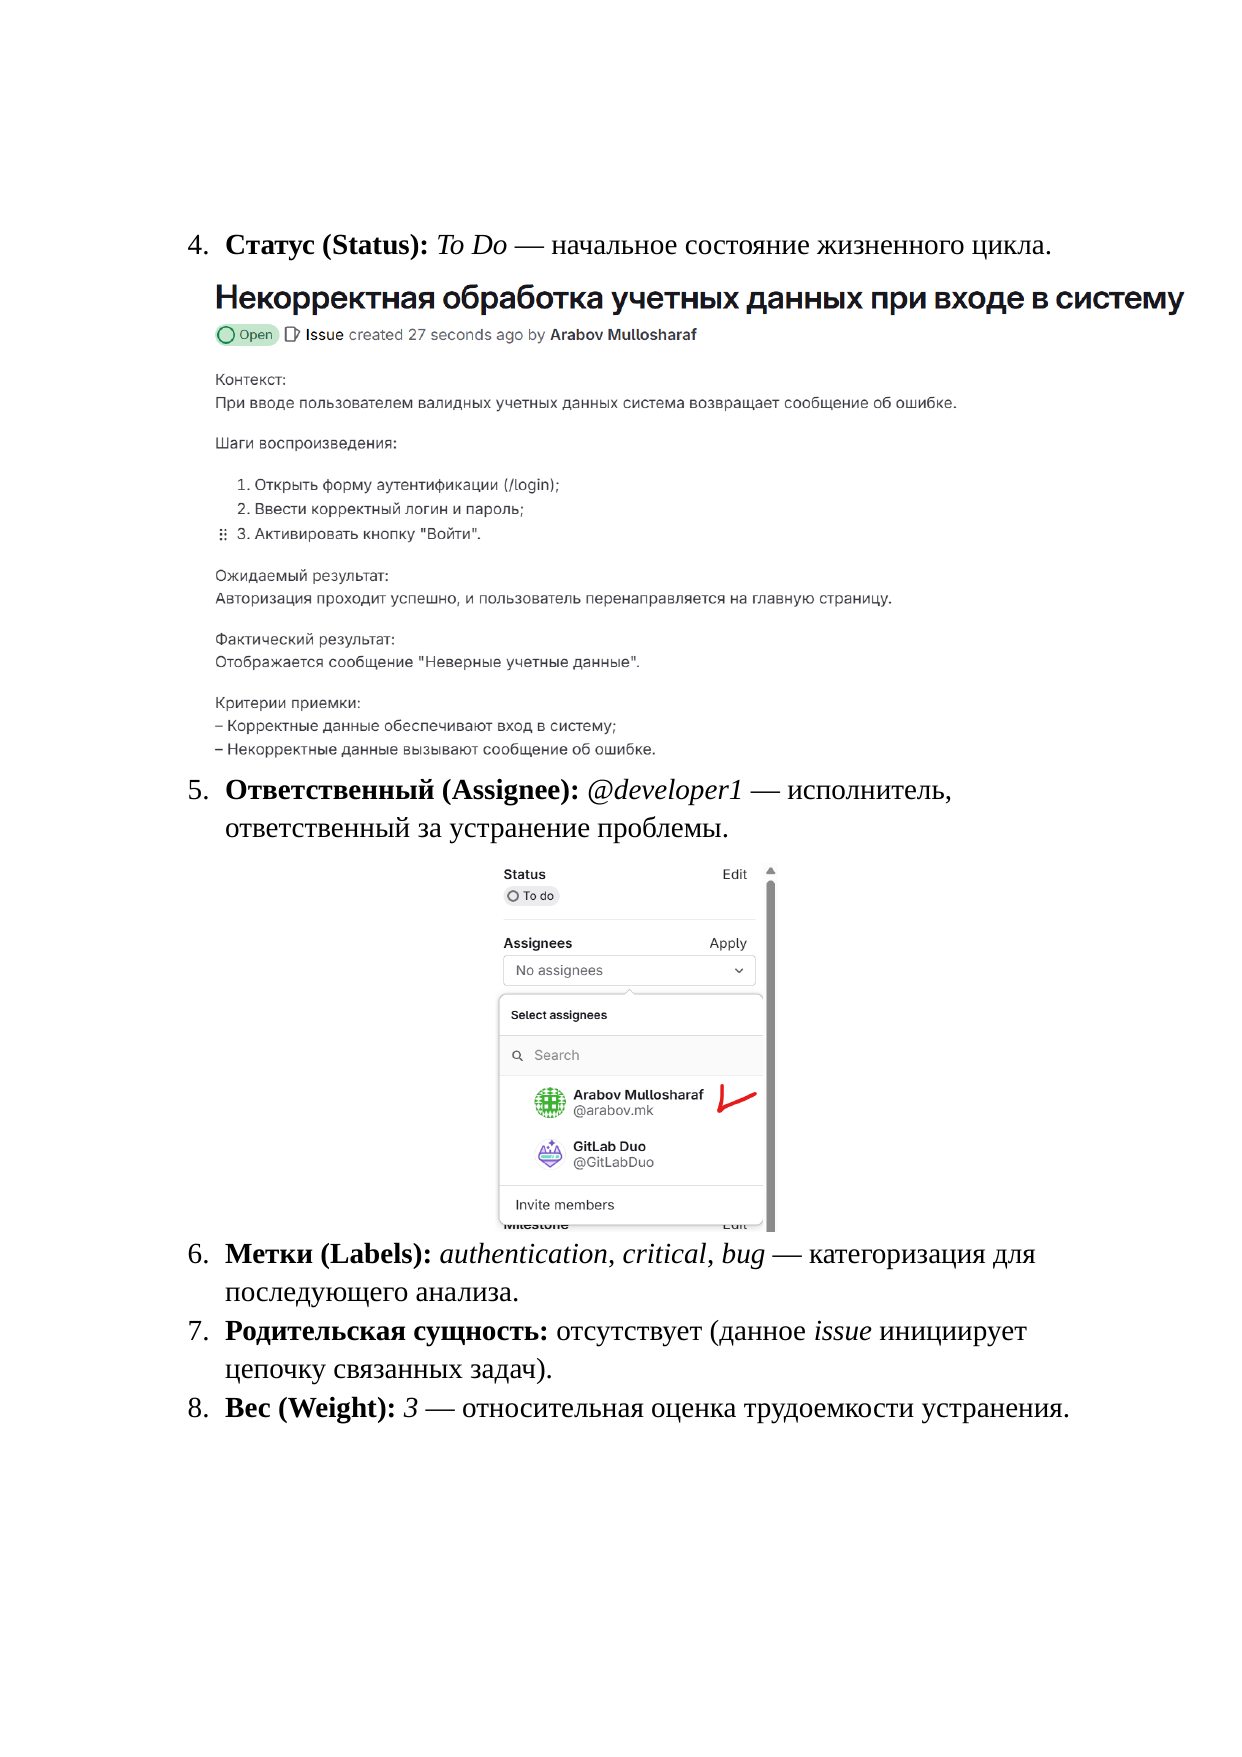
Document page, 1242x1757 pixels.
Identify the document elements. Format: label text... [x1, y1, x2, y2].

list Ответственный (Assignee): @developer1 — исполнитель, ответственный за устранение проблемы. [187, 772, 1092, 844]
list Статус (Status): To Do — начальное состояние жизненного цикла. [187, 227, 1092, 261]
picture [468, 849, 811, 1232]
list Родительская сущность: отсутствует (данное issue инициирует цепочку связанных задач). [187, 1313, 1092, 1385]
list Метки (Labels): authentication, critical, bug — категоризация для последующего анализа. [187, 1236, 1092, 1308]
picture [187, 265, 1242, 768]
list Вес (Weight): 3 — относительная оценка трудоемкости устранения. [187, 1390, 1092, 1424]
